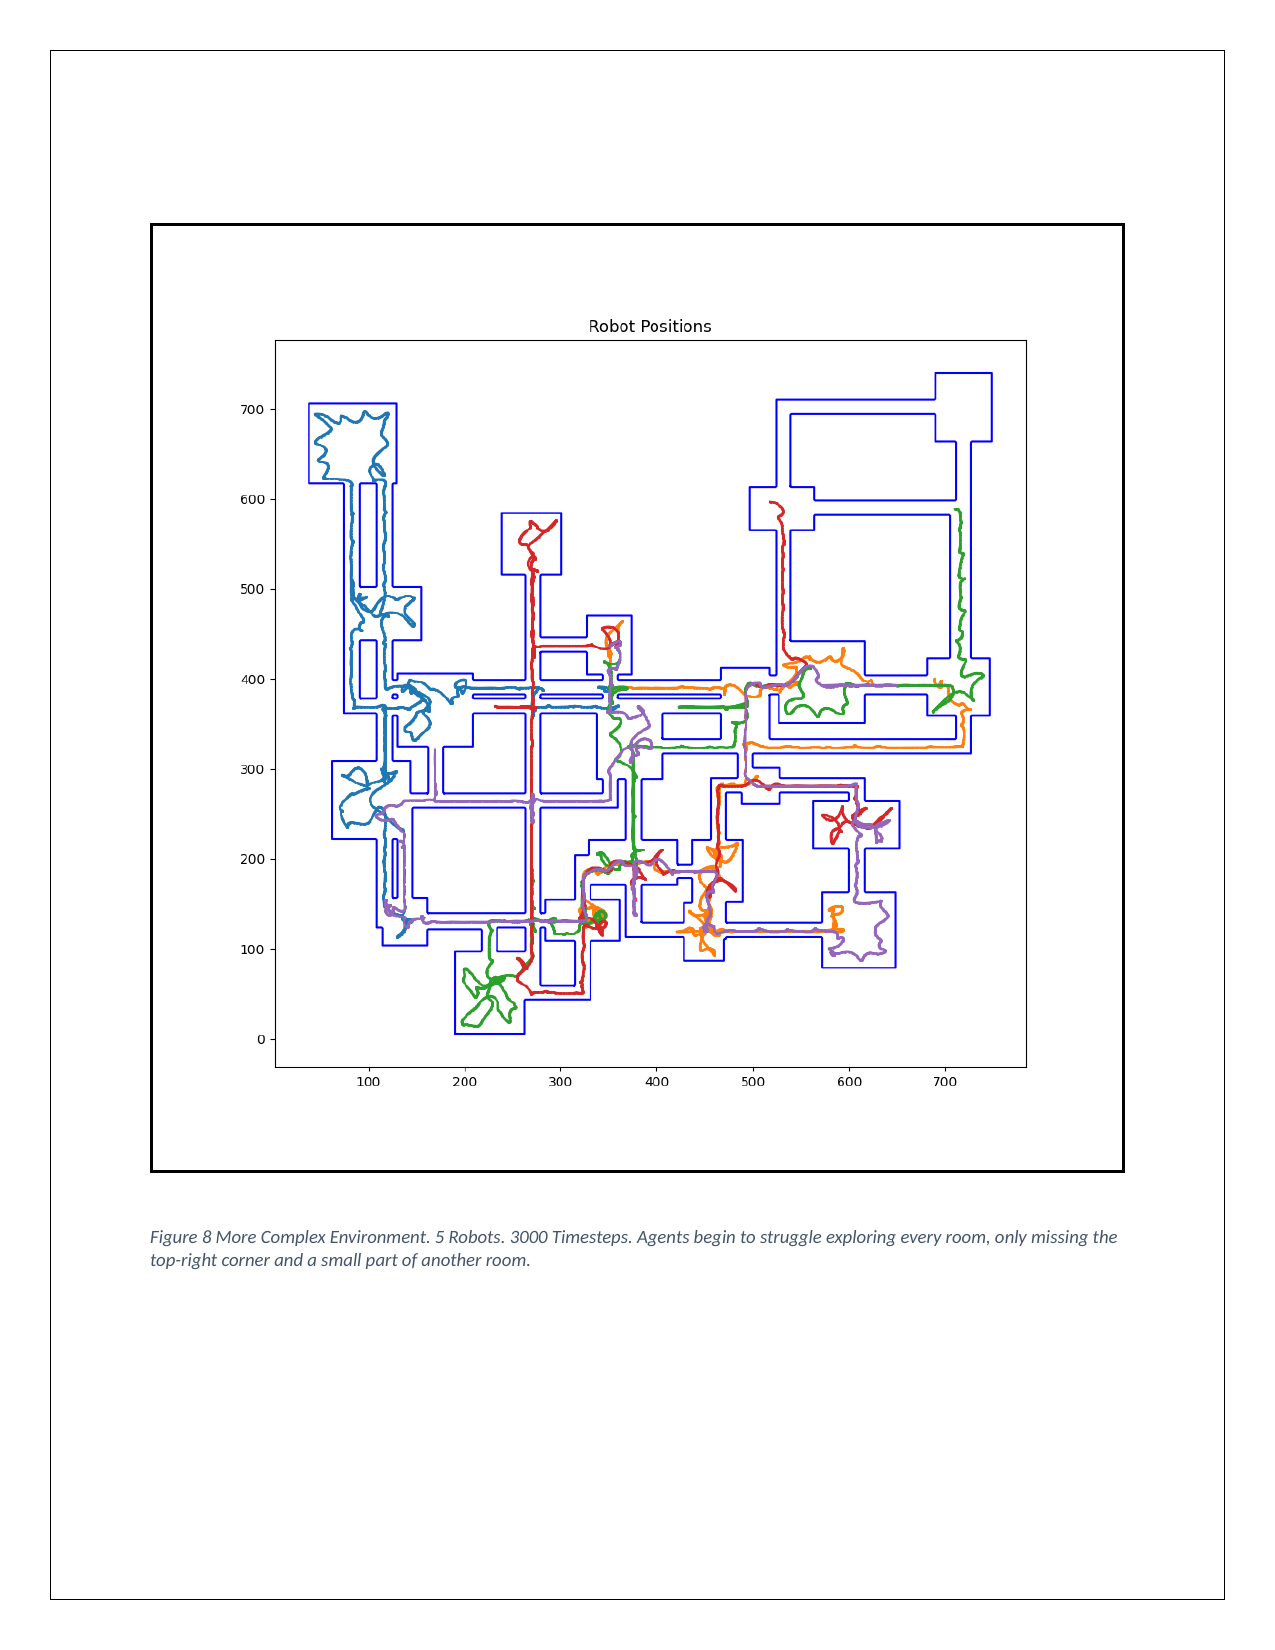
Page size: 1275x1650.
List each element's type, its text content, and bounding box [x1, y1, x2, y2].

picture [153, 226, 1122, 1170]
text Figure 8 More Complex Environment. 5 Robots. 3000 Timesteps. Agents begin to struggle exploring every room, only missing the top-right corner and a small part of another room. [150, 1173, 1125, 1271]
